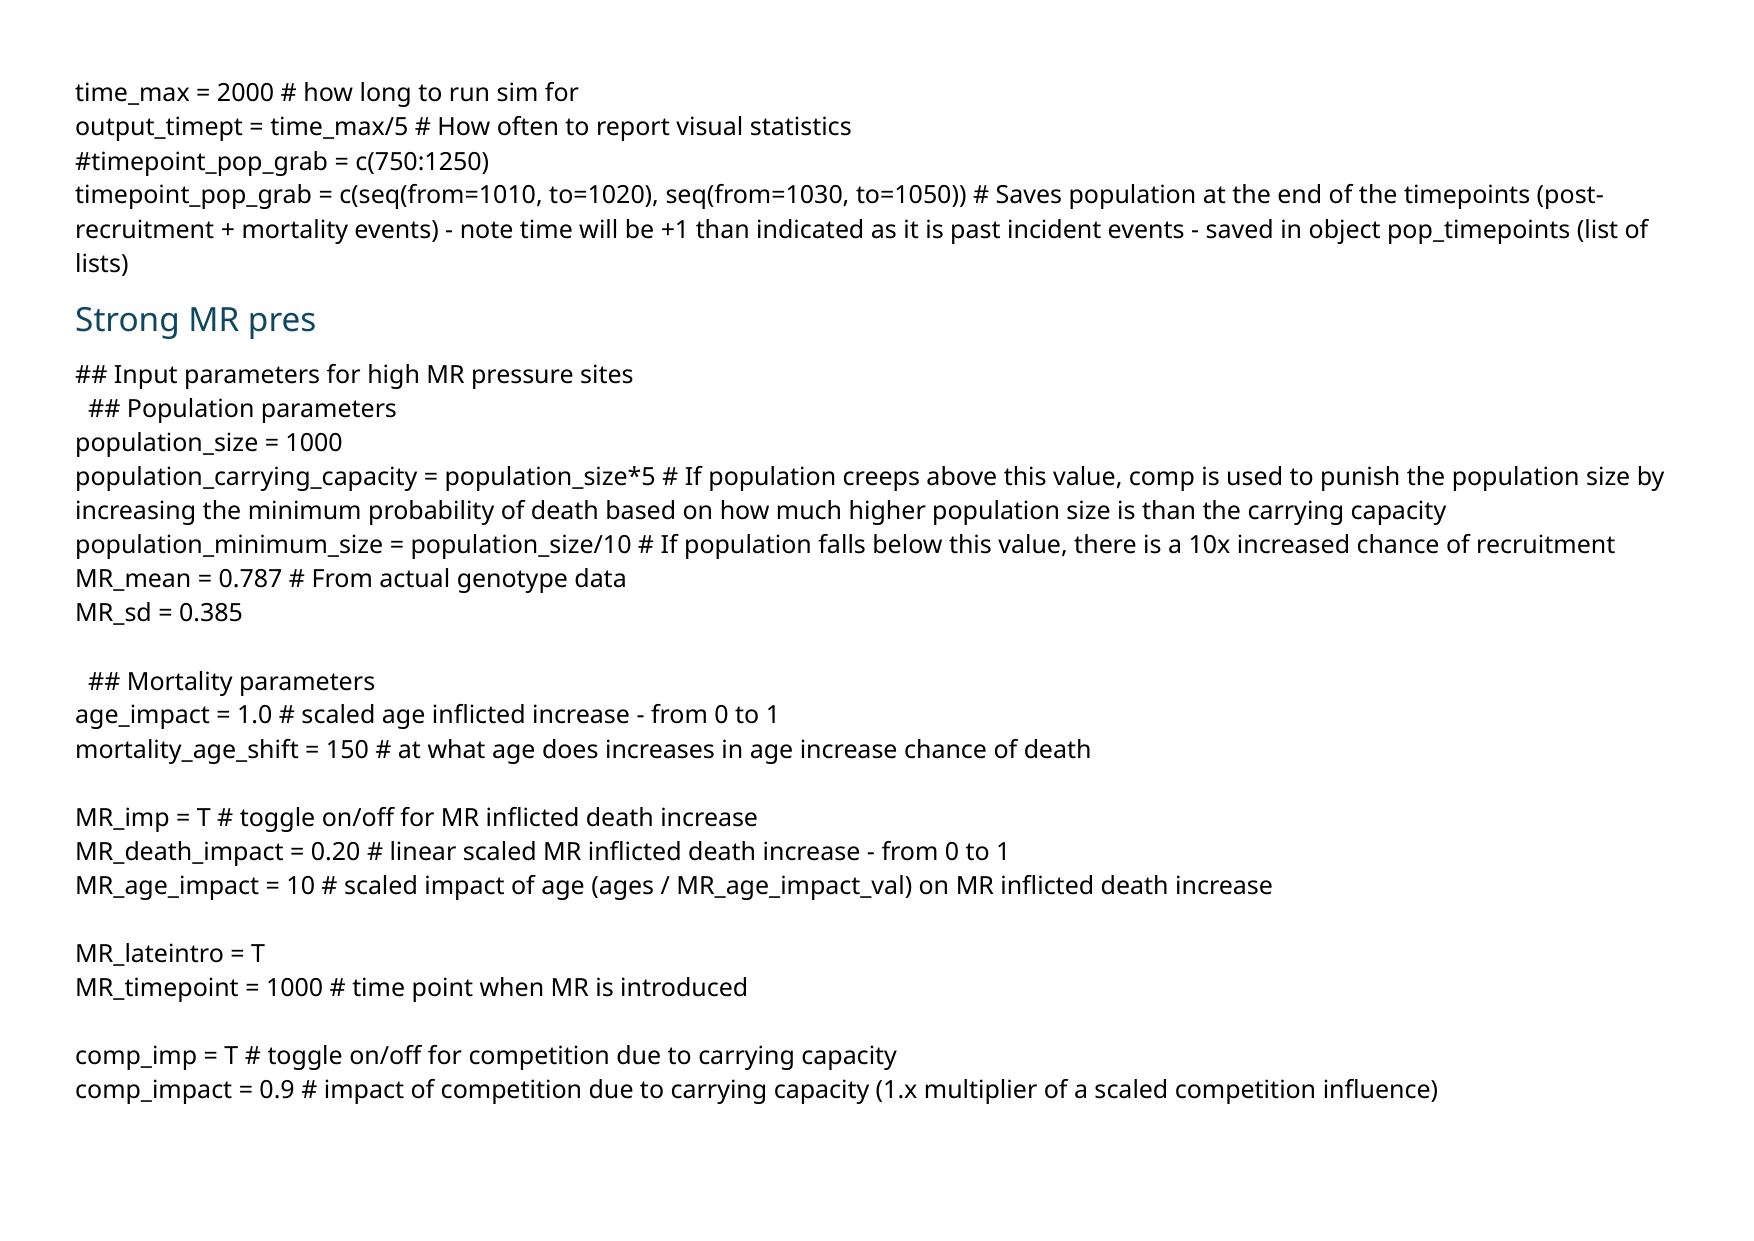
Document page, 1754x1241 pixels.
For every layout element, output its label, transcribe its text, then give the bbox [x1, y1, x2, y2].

text age_impact = 1.0 # scaled age inflicted increase - from 0 to 1 [75, 697, 1679, 731]
text MR_imp = T # toggle on/off for MR inflicted death increase [75, 799, 1679, 833]
text mortality_age_shift = 150 # at what age does increases in age increase chance of death [75, 731, 1679, 765]
subtitle Strong MR pres [75, 296, 1679, 341]
text ## Input parameters for high MR pressure sites [75, 357, 1679, 391]
text MR_sd = 0.385 [75, 595, 1679, 629]
text #timepoint_pop_grab = c(750:1250) [75, 143, 1679, 177]
text MR_timepoint = 1000 # time point when MR is introduced [75, 970, 1679, 1004]
text comp_imp = T # toggle on/off for competition due to carrying capacity [75, 1038, 1679, 1072]
text ## Mortality parameters [75, 663, 1679, 697]
text output_timept = time_max/5 # How often to report visual statistics [75, 109, 1679, 143]
text population_minimum_size = population_size/10 # If population falls below this value, there is a 10x increased chance of recruitment [75, 527, 1679, 561]
text population_carrying_capacity = population_size*5 # If population creeps above this value, comp is used to punish the population size by increasing the minimum probability of death based on how much higher population size is than the carrying capacity [75, 459, 1679, 527]
text MR_age_impact = 10 # scaled impact of age (ages / MR_age_impact_val) on MR inflicted death increase [75, 867, 1679, 902]
text MR_lateintro = T [75, 936, 1679, 970]
text MR_death_impact = 0.20 # linear scaled MR inflicted death increase - from 0 to 1 [75, 833, 1679, 867]
text time_max = 2000 # how long to run sim for [75, 75, 1679, 109]
text timepoint_pop_grab = c(seq(from=1010, to=1020), seq(from=1030, to=1050)) # Saves population at the end of the timepoints (post-recruitment + mortality events) - note time will be +1 than indicated as it is past incident events - saved in object pop_timepoints (list of lists) [75, 177, 1679, 279]
text population_size = 1000 [75, 425, 1679, 459]
text comp_impact = 0.9 # impact of competition due to carrying capacity (1.x multiplier of a scaled competition influence) [75, 1072, 1679, 1106]
text ## Population parameters [75, 391, 1679, 425]
text MR_mean = 0.787 # From actual genotype data [75, 561, 1679, 595]
